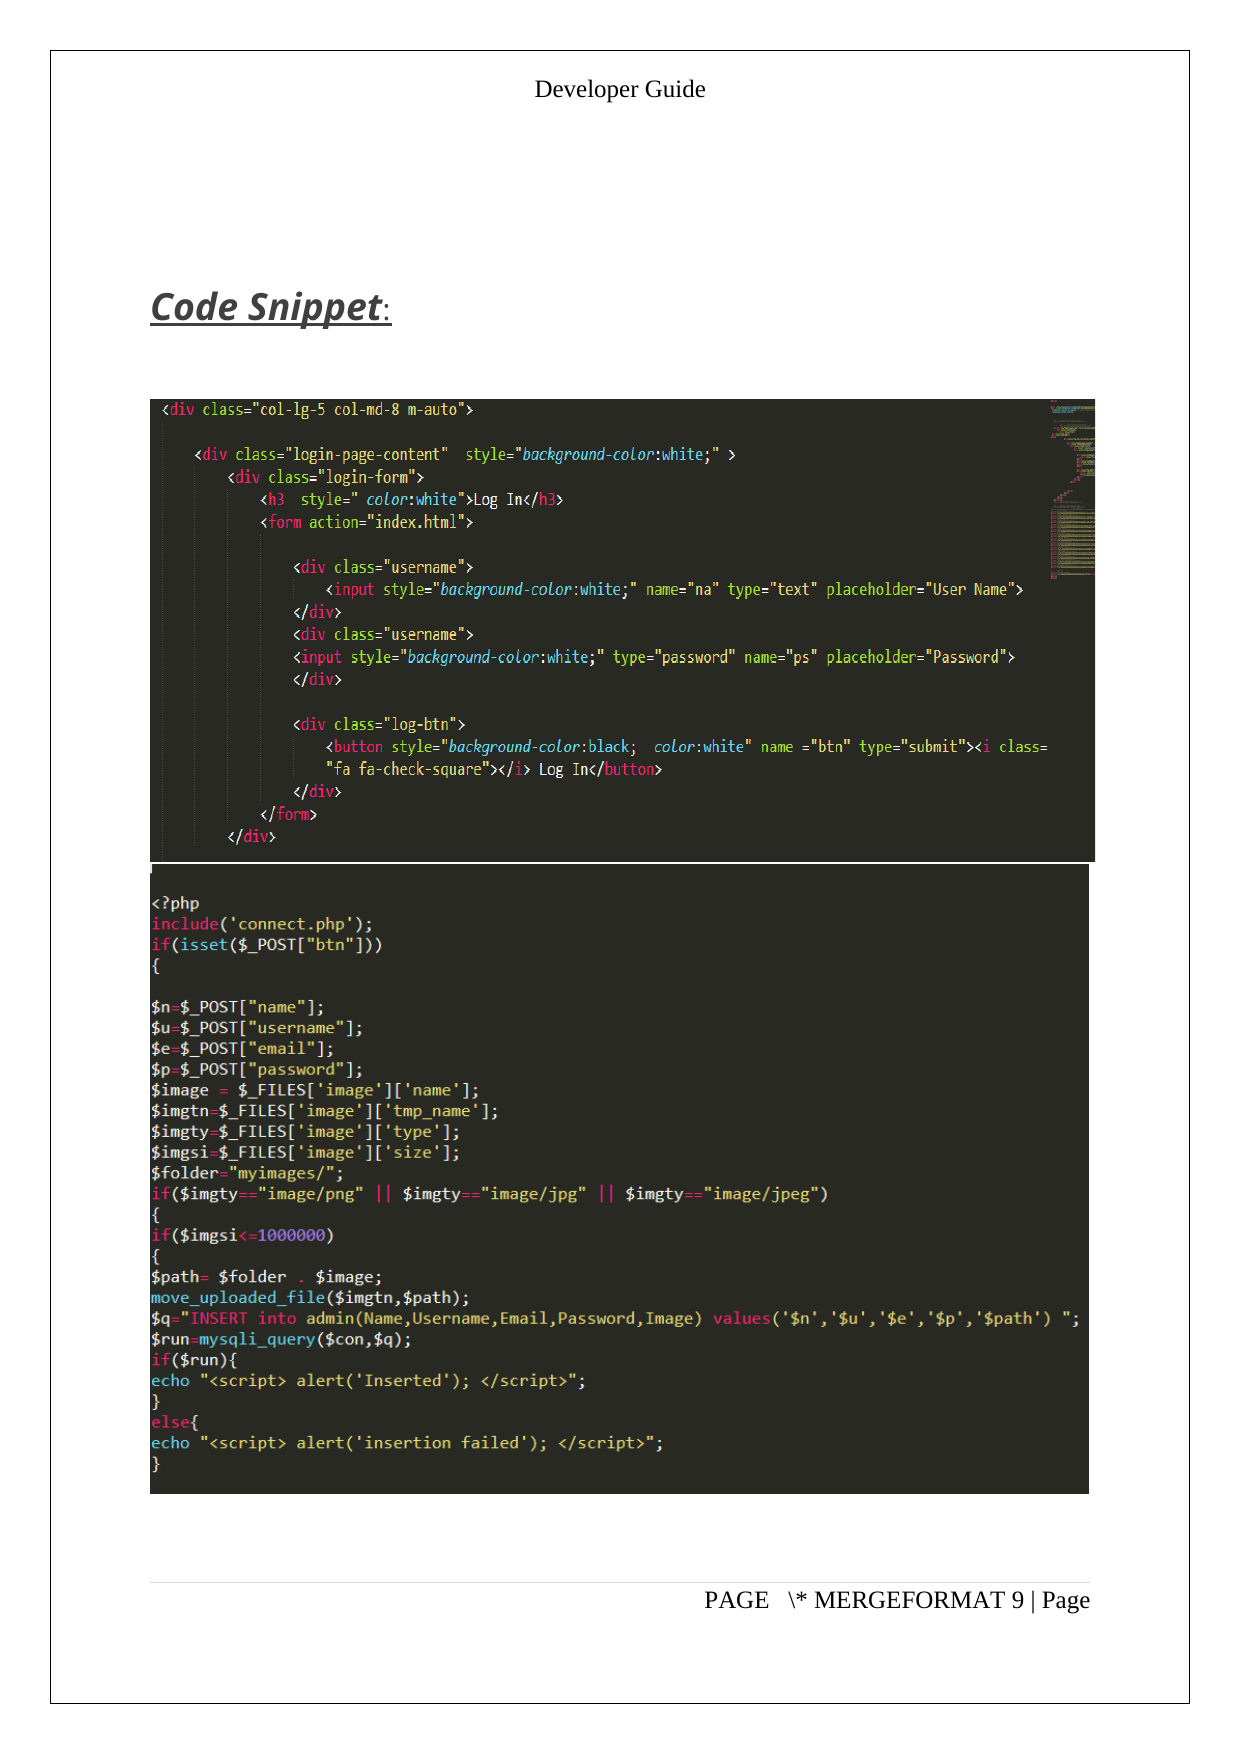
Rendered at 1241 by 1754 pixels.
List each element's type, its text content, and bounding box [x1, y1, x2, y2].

picture [150, 864, 1089, 1494]
text Code Snippet: [150, 280, 1090, 331]
picture [150, 399, 1096, 862]
